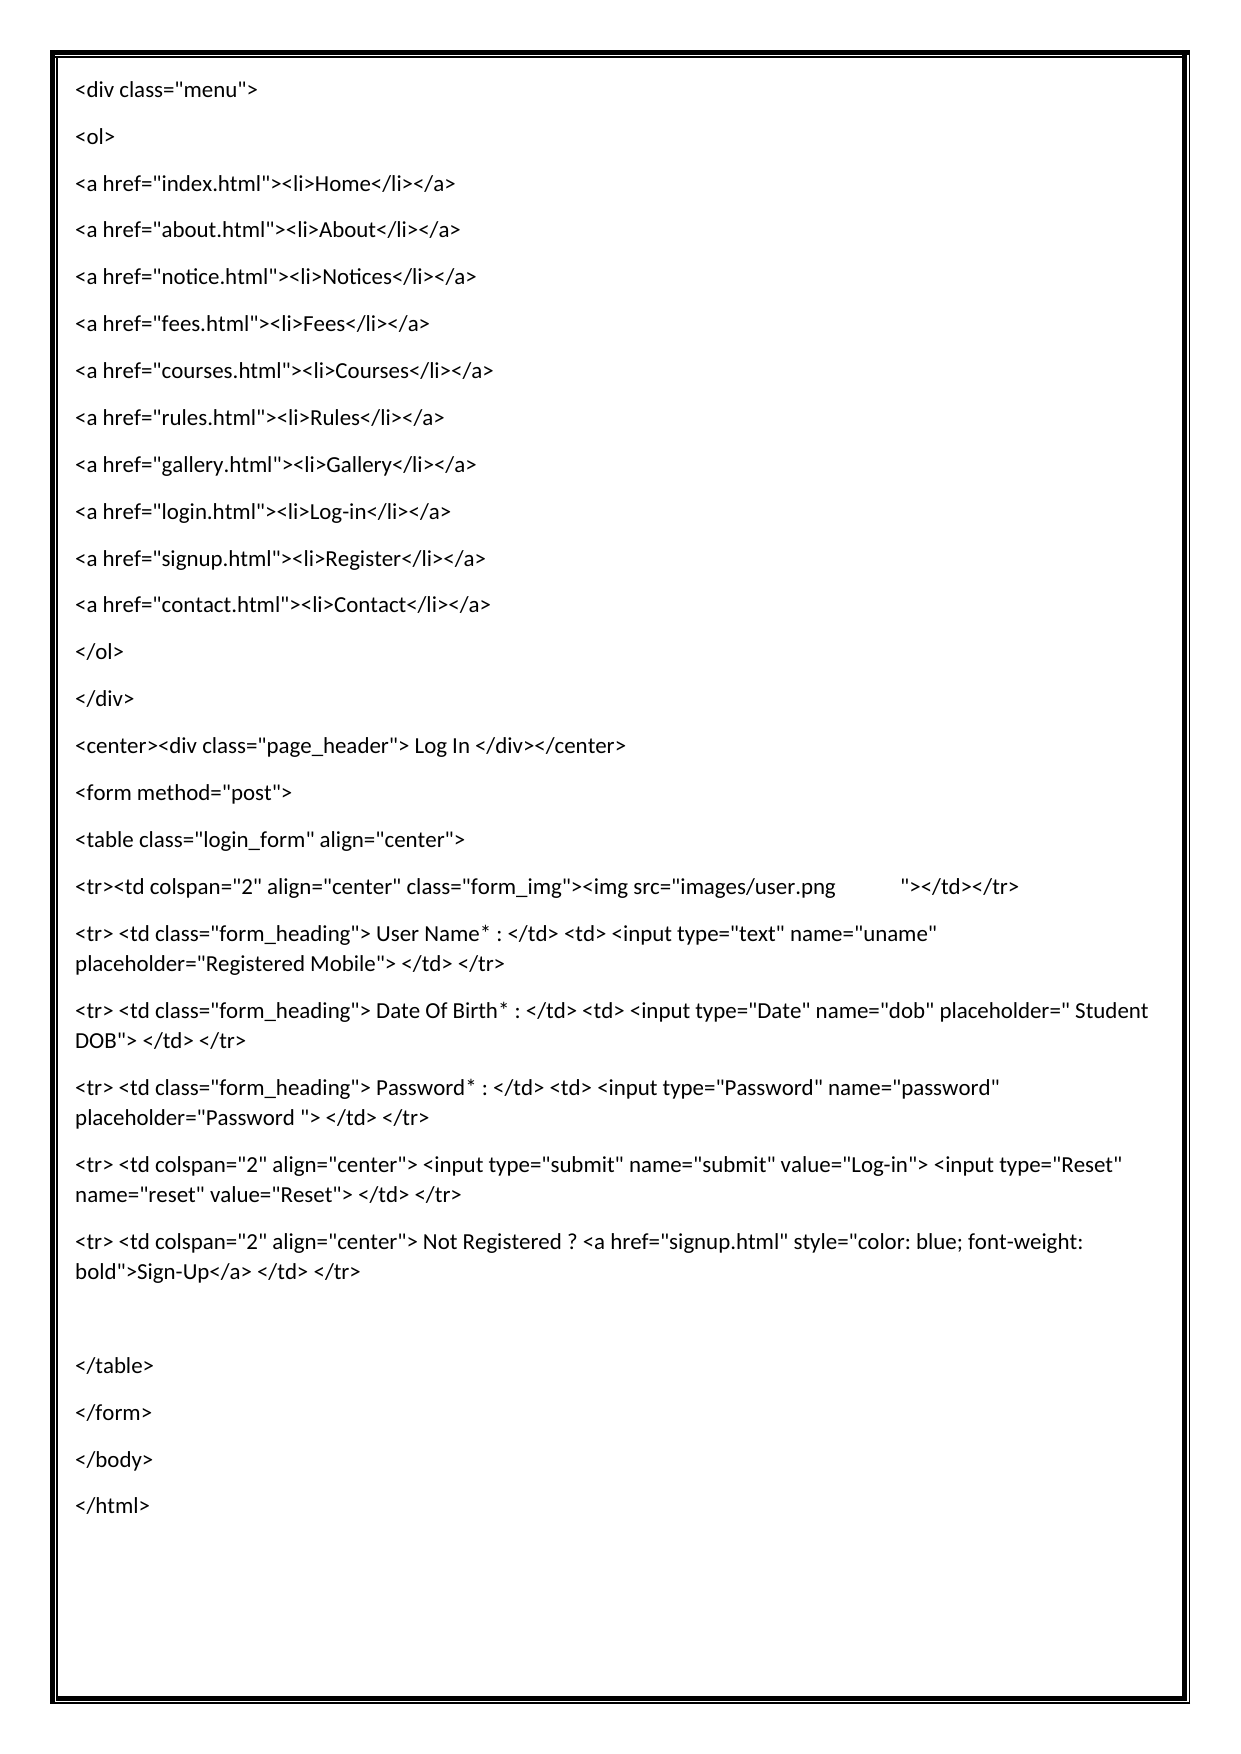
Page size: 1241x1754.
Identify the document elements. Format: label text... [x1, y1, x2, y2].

text <a href="index.html"><li>Home</li></a> [75, 169, 1165, 197]
text <a href="notice.html"><li>Notices</li></a> [75, 262, 1165, 291]
text <tr> <td class="form_heading"> User Name* : </td> <td> <input type="text" name="uname" placeholder="Registered Mobile"> </td> </tr> [75, 919, 1165, 977]
text <a href="courses.html"><li>Courses</li></a> [75, 356, 1165, 384]
text </form> [75, 1398, 1165, 1426]
text </table> [75, 1351, 1165, 1379]
text <a href="fees.html"><li>Fees</li></a> [75, 309, 1165, 337]
text </html> [75, 1492, 1165, 1520]
text <form method="post"> [75, 778, 1165, 806]
text <a href="signup.html"><li>Register</li></a> [75, 544, 1165, 572]
text <table class="login_form" align="center"> [75, 825, 1165, 853]
text <a href="login.html"><li>Log-in</li></a> [75, 497, 1165, 525]
text </ol> [75, 637, 1165, 666]
text <ol> [75, 122, 1165, 150]
text <a href="rules.html"><li>Rules</li></a> [75, 403, 1165, 431]
text <tr> <td class="form_heading"> Password* : </td> <td> <input type="Password" name="password" placeholder="Password "> </td> </tr> [75, 1073, 1165, 1131]
text <tr> <td class="form_heading"> Date Of Birth* : </td> <td> <input type="Date" name="dob" placeholder=" Student DOB"> </td> </tr> [75, 996, 1165, 1054]
text <tr> <td colspan="2" align="center"> <input type="submit" name="submit" value="Log-in"> <input type="Reset" name="reset" value="Reset"> </td> </tr> [75, 1150, 1165, 1208]
text <div class="menu"> [75, 75, 1165, 103]
text <a href="gallery.html"><li>Gallery</li></a> [75, 450, 1165, 478]
text <tr> <td colspan="2" align="center"> Not Registered ? <a href="signup.html" style="color: blue; font-weight: bold">Sign-Up</a> </td> </tr> [75, 1227, 1165, 1285]
text <tr><td colspan="2" align="center" class="form_img"><img src="images/user.png "></td></tr> [75, 872, 1165, 900]
text </div> [75, 684, 1165, 712]
text <center><div class="page_header"> Log In </div></center> [75, 731, 1165, 759]
text <a href="contact.html"><li>Contact</li></a> [75, 591, 1165, 619]
text <a href="about.html"><li>About</li></a> [75, 216, 1165, 244]
text </body> [75, 1445, 1165, 1473]
